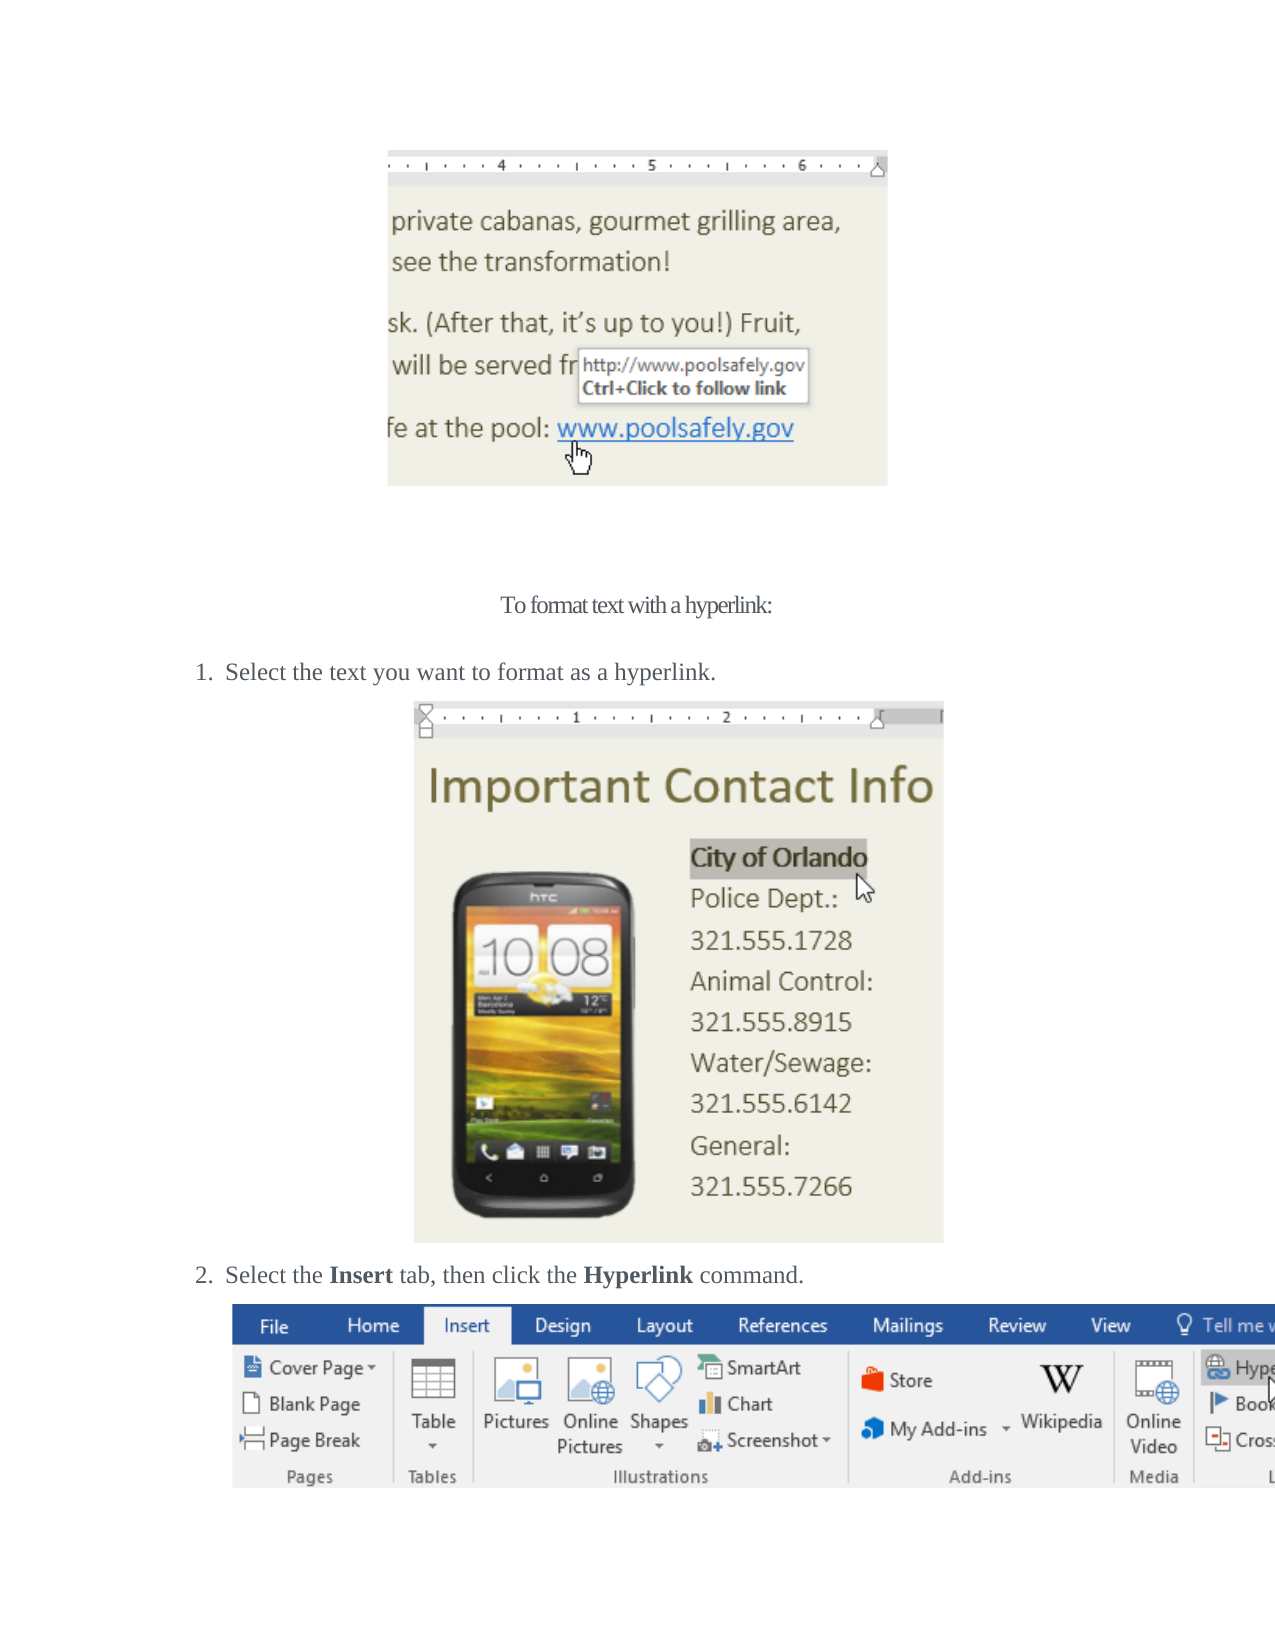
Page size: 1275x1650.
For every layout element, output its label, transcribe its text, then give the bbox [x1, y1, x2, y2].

subtitle To format text with a hyperlink: [150, 590, 1125, 618]
picture [413, 701, 944, 1243]
list Select the text you want to format as a hyperlink. [195, 657, 1125, 686]
list Select the Insert tab, then click the Hyperlink command. [195, 1260, 1125, 1289]
picture [232, 1304, 1275, 1488]
picture [387, 150, 888, 486]
